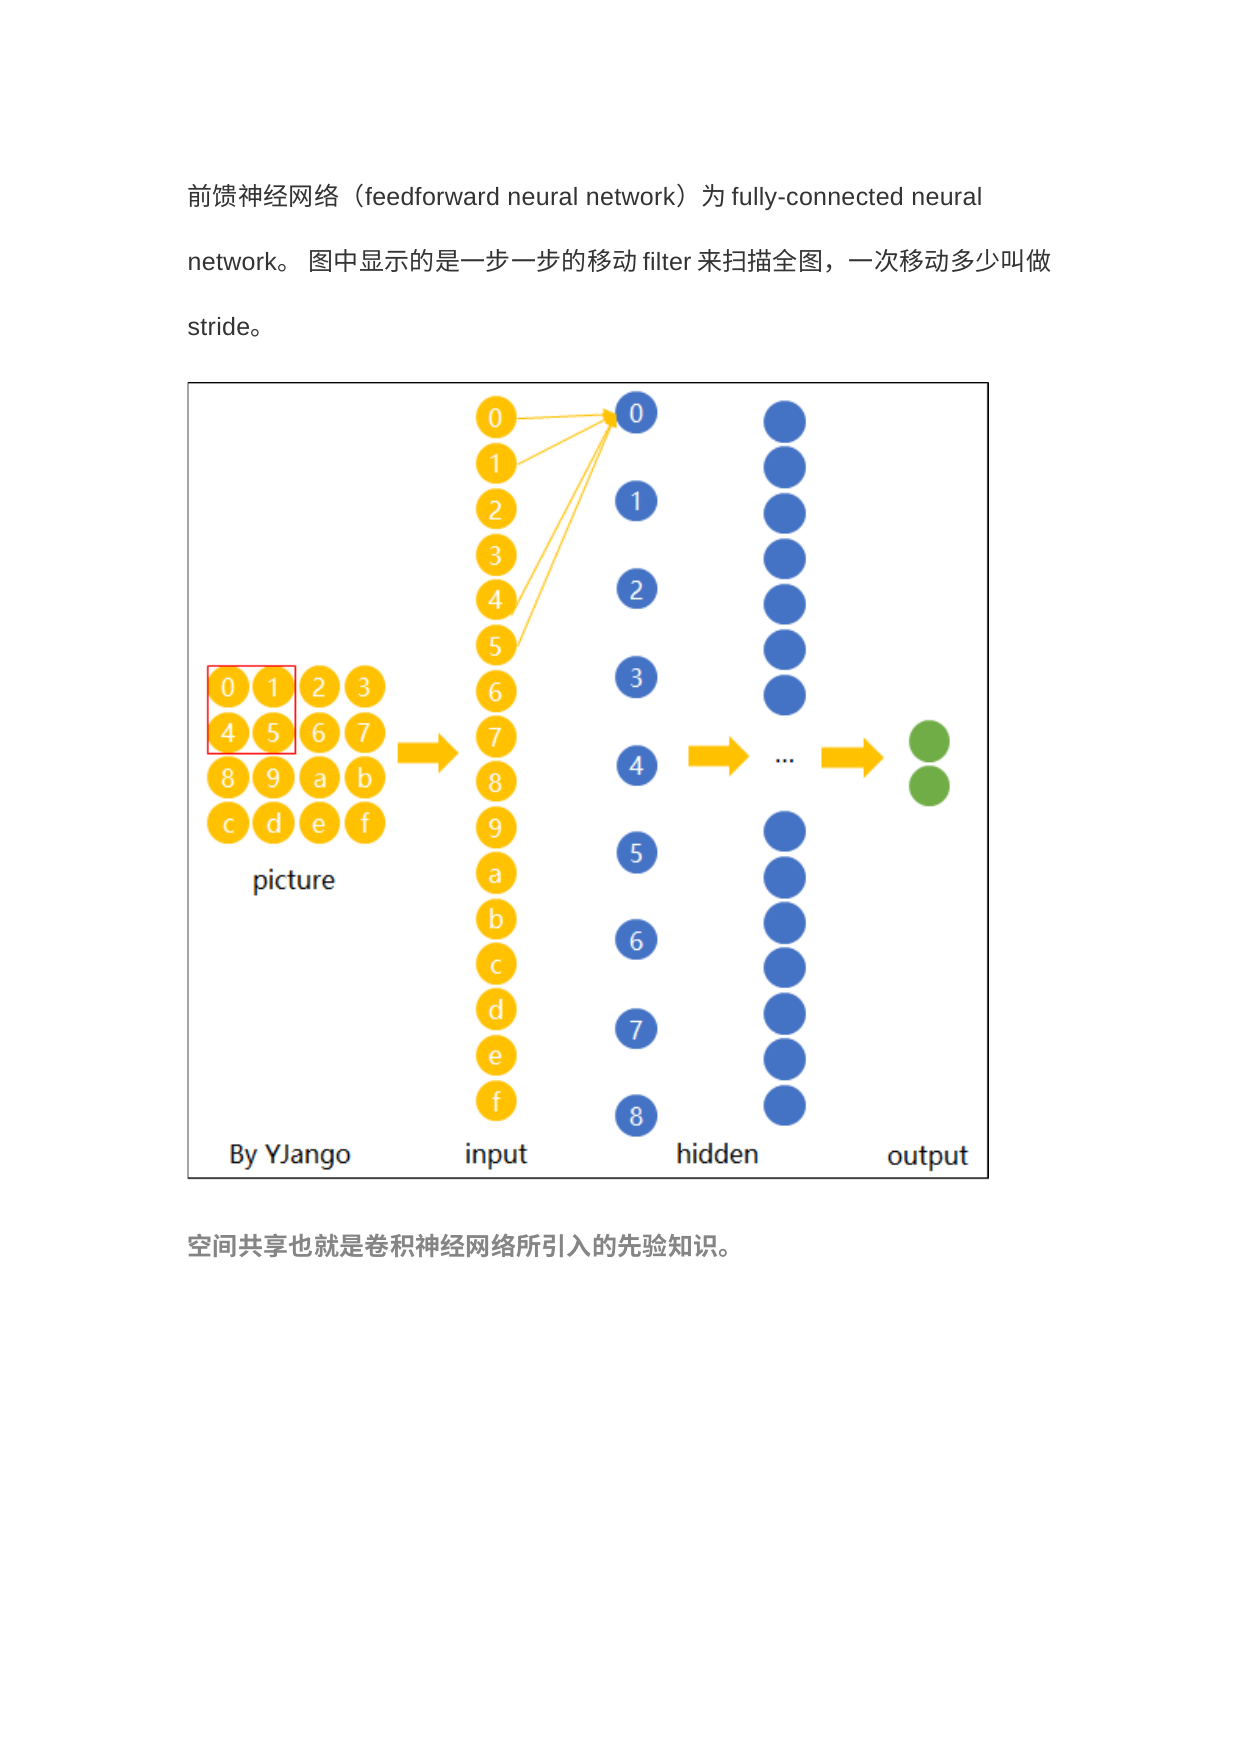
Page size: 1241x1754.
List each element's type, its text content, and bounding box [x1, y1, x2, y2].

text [187, 162, 1053, 357]
picture [187, 382, 989, 1187]
text 空间共享也就是卷积神经网络所引入的先验知识。 [187, 1212, 1053, 1277]
